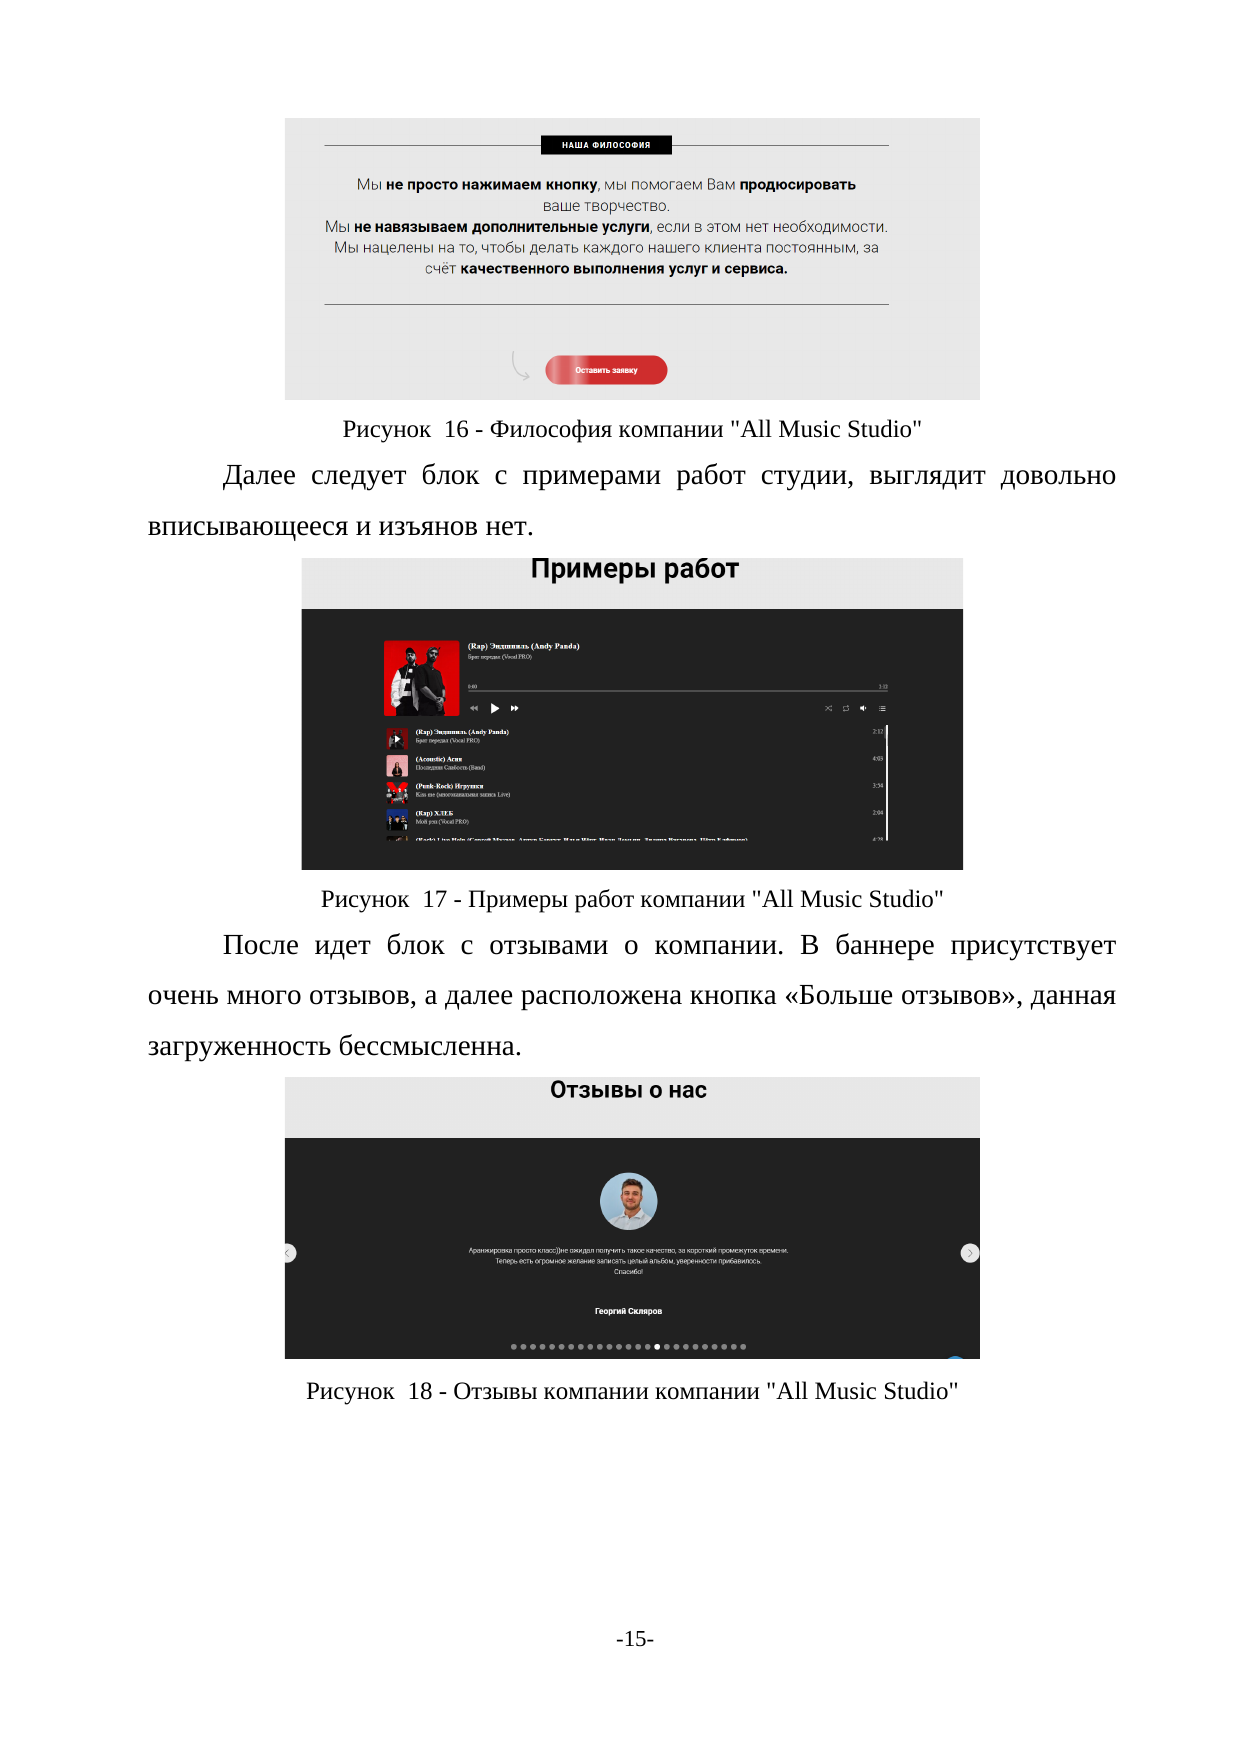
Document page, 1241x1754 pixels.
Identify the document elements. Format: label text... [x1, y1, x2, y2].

text Рисунок 17 - Примеры работ компании "All Music Studio" [148, 884, 1117, 913]
list После идет блок с отзывами о компании. В баннере присутствует очень много отзывов, а далее расположена кнопка «Больше отзывов», данная загруженность бессмысленна. [148, 927, 1117, 1061]
picture [284, 1077, 980, 1359]
list Далее следует блок с примерами работ студии, выглядит довольно вписывающееся и изъянов нет. [148, 457, 1117, 541]
text Рисунок 16 - Философия компании "All Music Studio" [148, 414, 1117, 443]
picture [284, 118, 980, 400]
picture [301, 558, 964, 870]
list Рисунок 18 - Отзывы компании компании "All Music Studio" [148, 1376, 1117, 1404]
